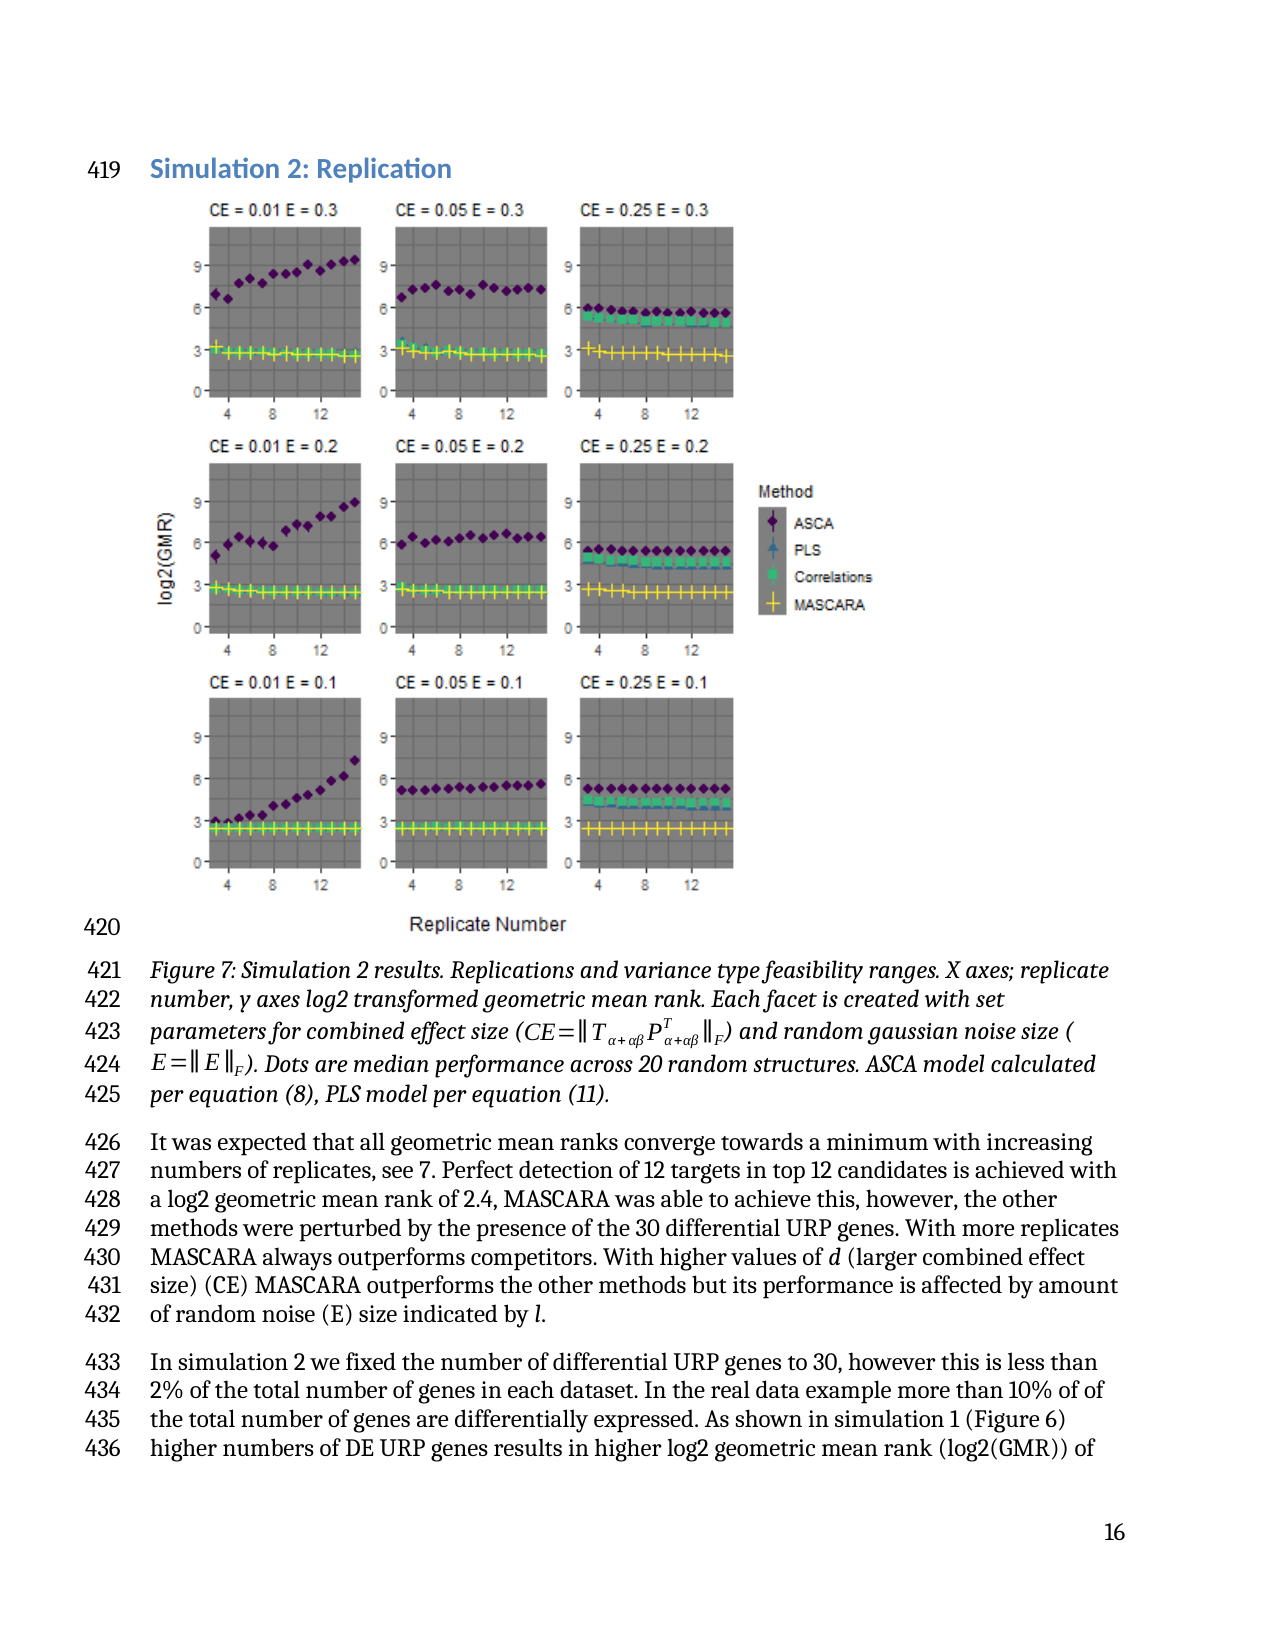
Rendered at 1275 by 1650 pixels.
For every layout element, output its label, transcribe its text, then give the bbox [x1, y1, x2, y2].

text It was expected that all geometric mean ranks converge towards a minimum with increasing numbers of replicates, see 7. Perfect detection of 12 targets in top 12 candidates is achieved with a log2 geometric mean rank of 2.4, MASCARA was able to achieve this, however, the other methods were perturbed by the presence of the 30 differential URP genes. With more replicates MASCARA always outperforms competitors. With higher values of d (larger combined effect size) (CE) MASCARA outperforms the other methods but its performance is affected by amount of random noise (E) size indicated by l. [150, 1128, 1125, 1329]
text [150, 1348, 1125, 1463]
text Figure 7: Simulation 2 results. Replications and variance type feasibility ranges. X axes; replicate number, y axes log2 transformed geometric mean rank. Each facet is created with set parameters for combined effect size () and random gaussian noise size (). Dots are median performance across 20 random structures. ASCA model calculated per equation (8), PLS model per equation (11). [150, 956, 1125, 1109]
subtitle Simulation 2: Replication [150, 150, 1125, 186]
picture [150, 185, 901, 936]
